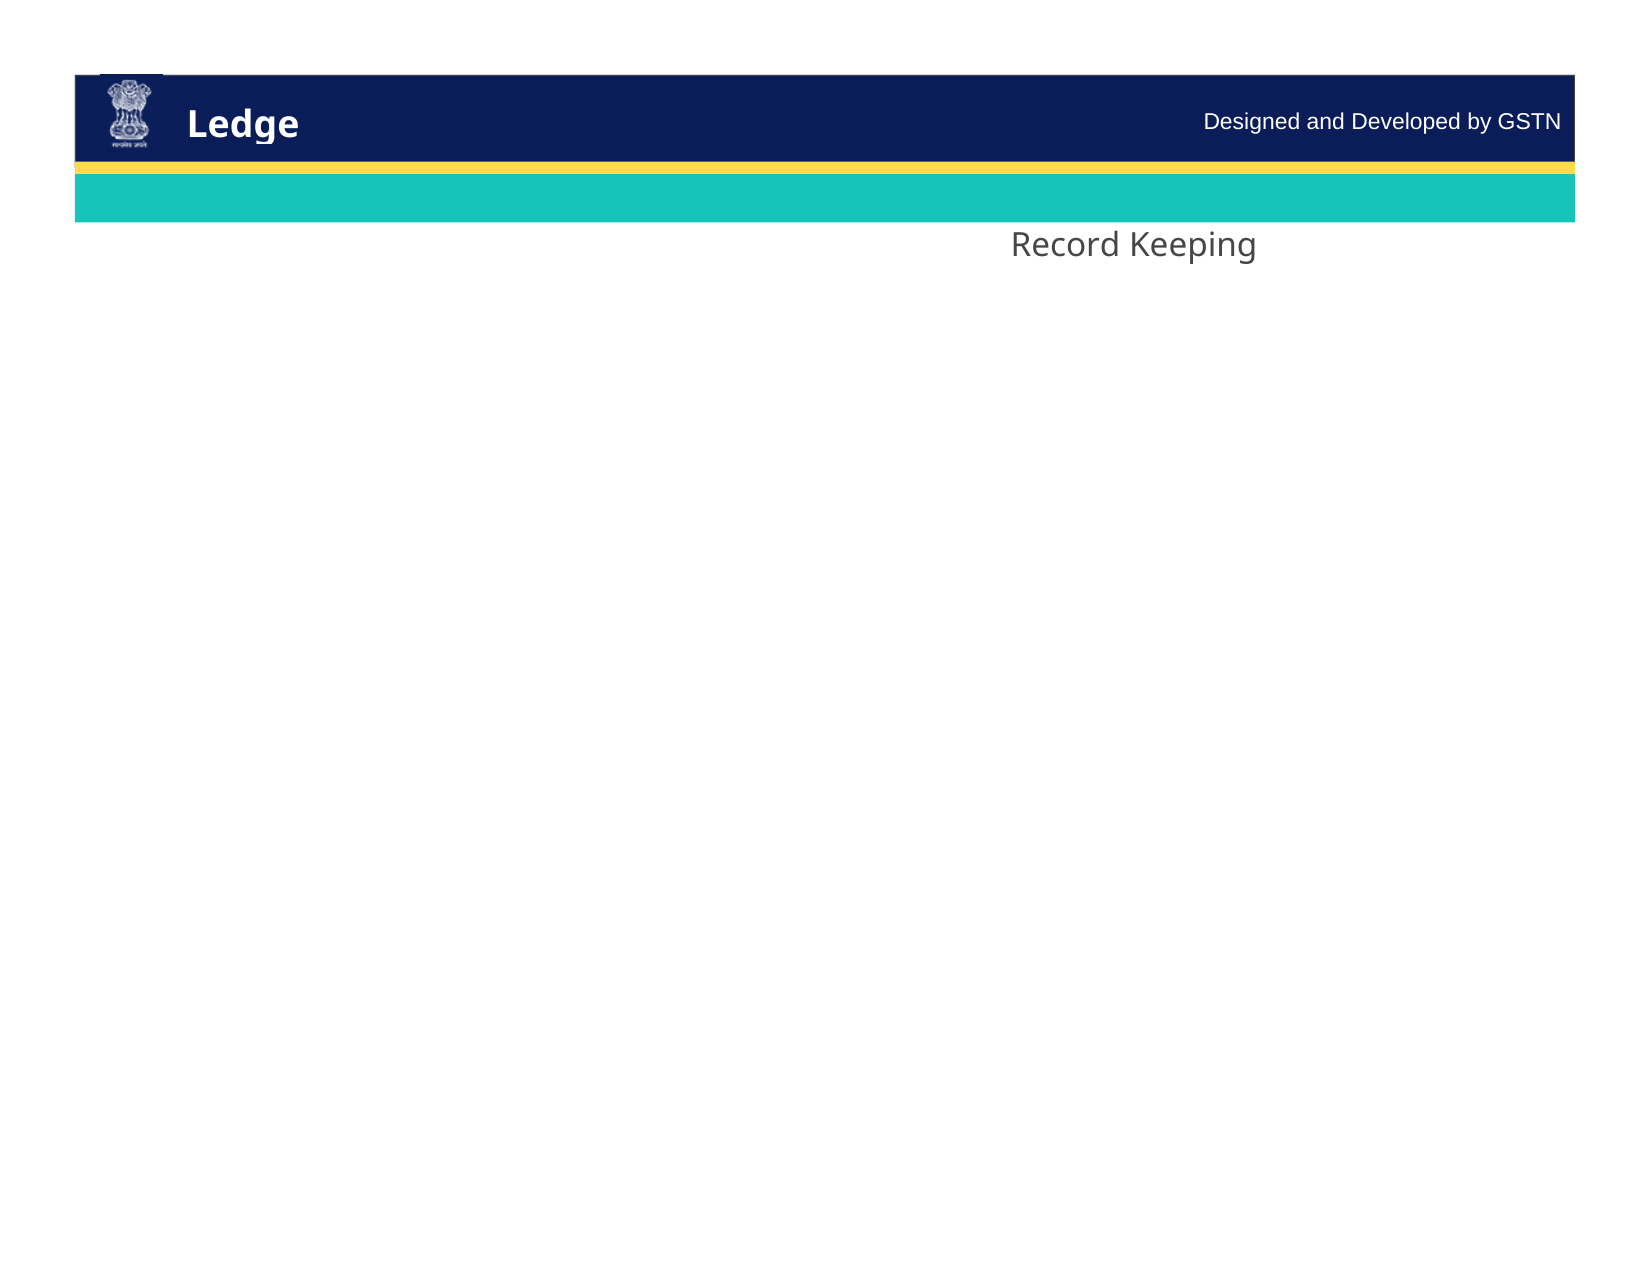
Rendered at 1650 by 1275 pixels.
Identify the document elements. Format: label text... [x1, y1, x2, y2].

text Record Keeping [887, 221, 1380, 266]
picture [100, 74, 163, 150]
